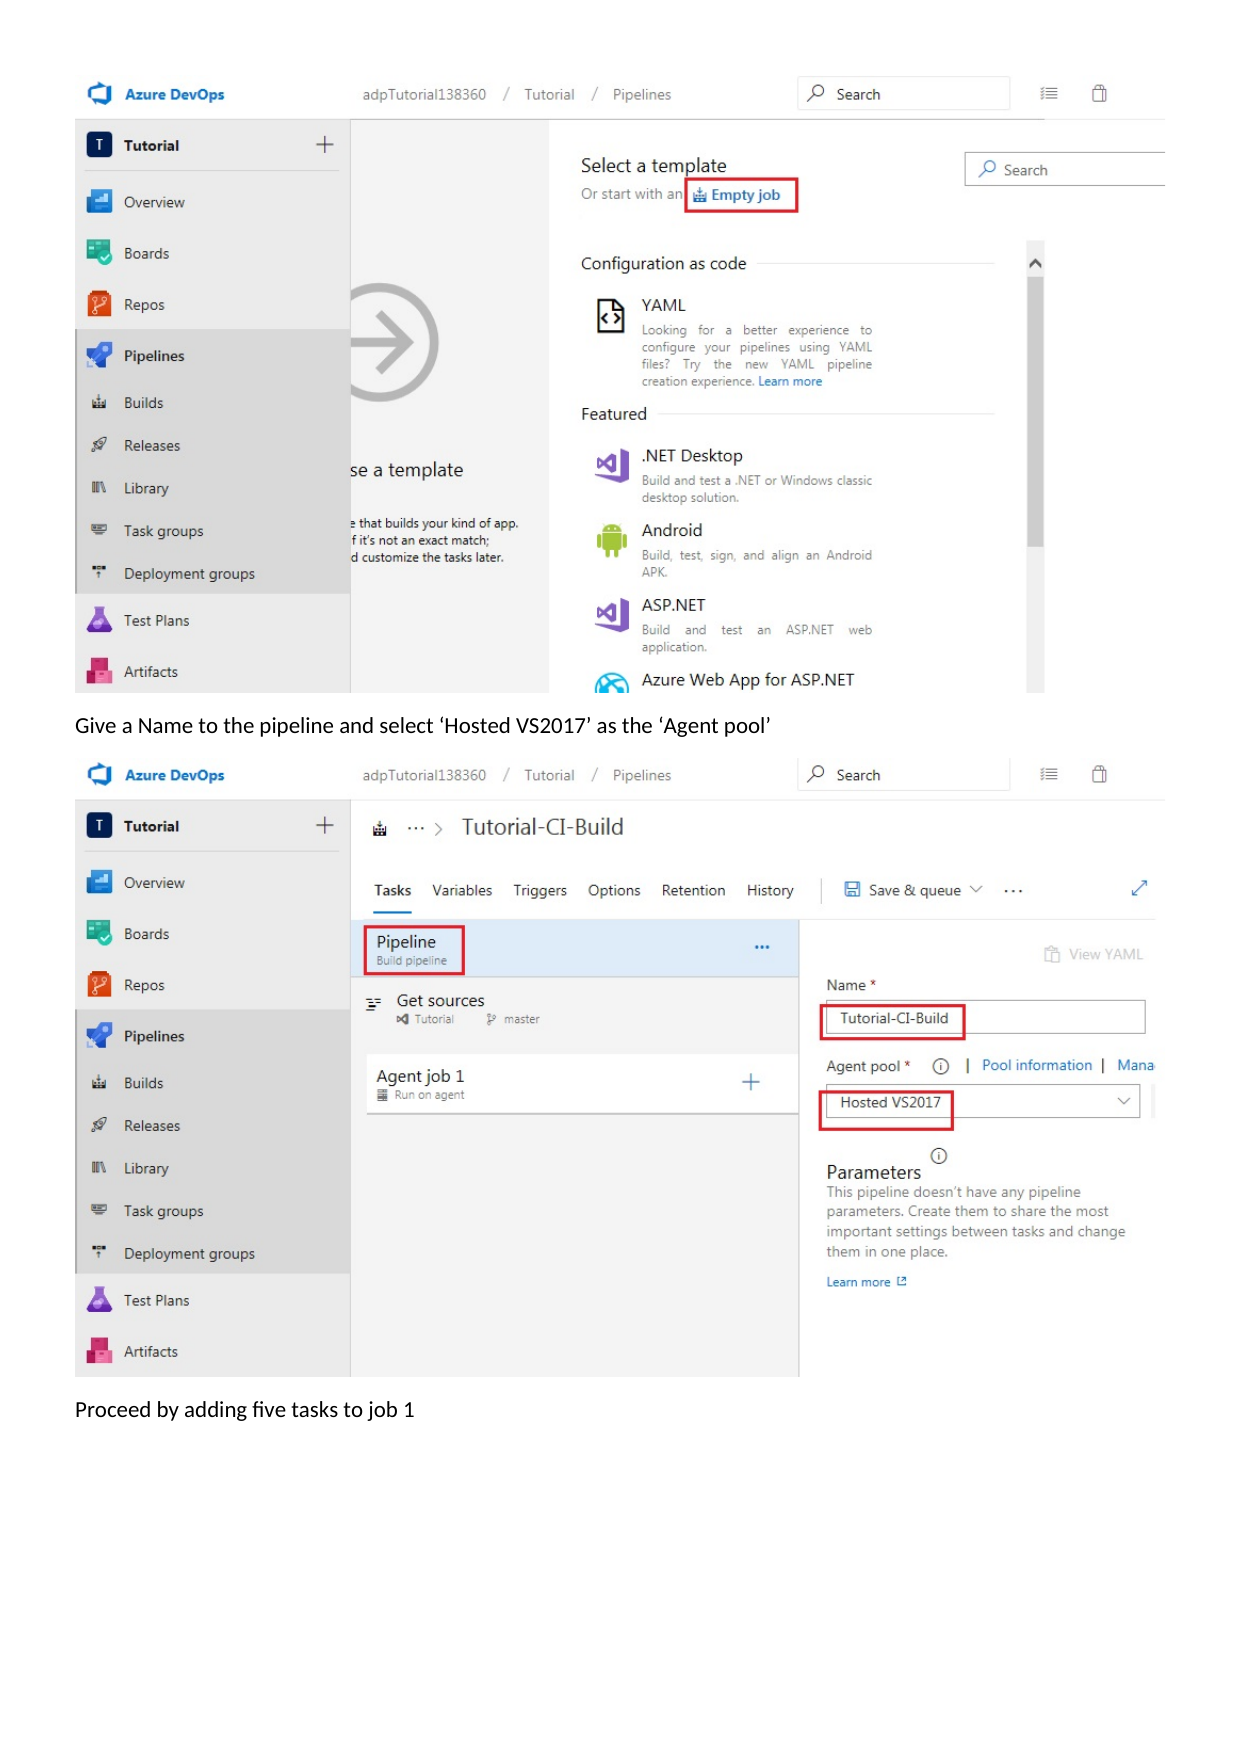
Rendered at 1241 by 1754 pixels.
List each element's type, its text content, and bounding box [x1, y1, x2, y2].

picture [75, 758, 1166, 1377]
picture [75, 75, 1166, 693]
text Give a Name to the pipeline and select ‘Hosted VS2017’ as the ‘Agent pool’ [75, 711, 1165, 739]
text Proceed by adding five tasks to job 1 [75, 1396, 1165, 1424]
